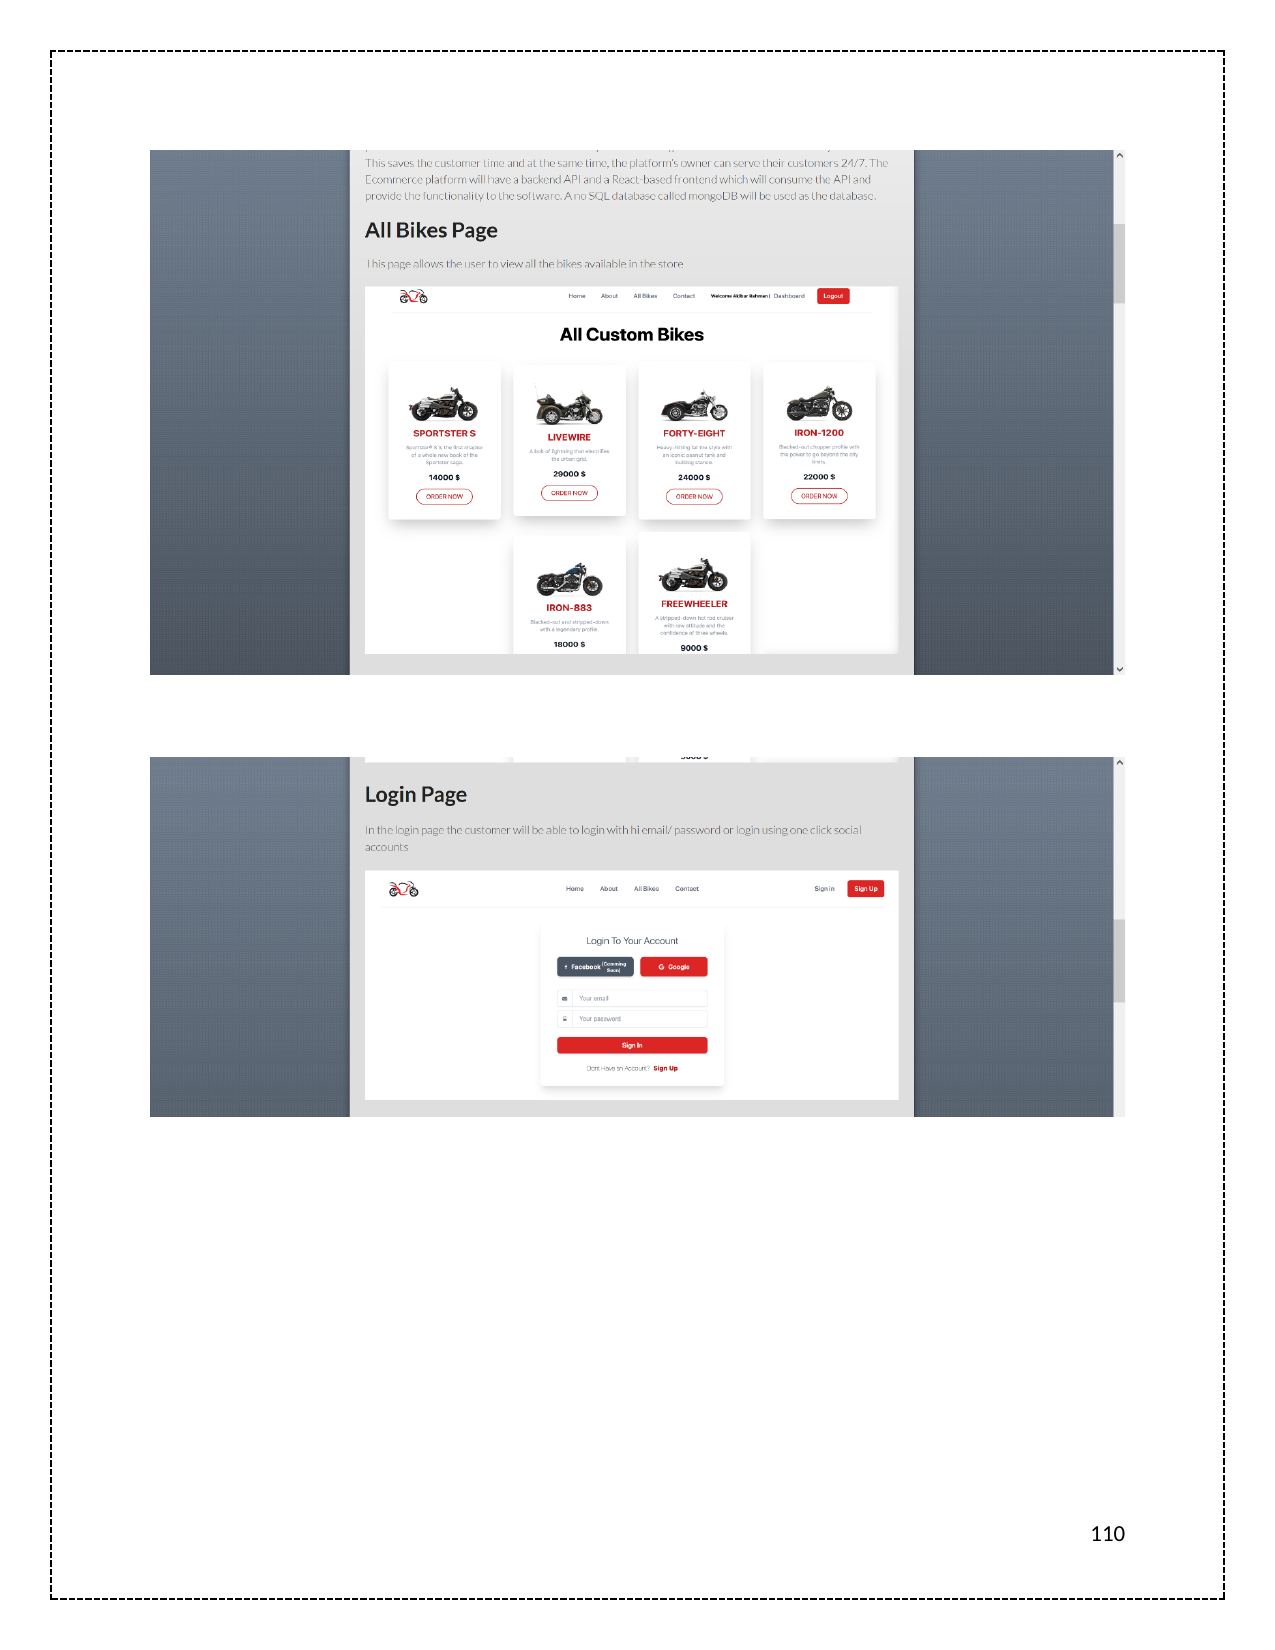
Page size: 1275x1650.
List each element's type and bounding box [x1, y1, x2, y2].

picture [150, 150, 1125, 675]
picture [150, 757, 1125, 1117]
